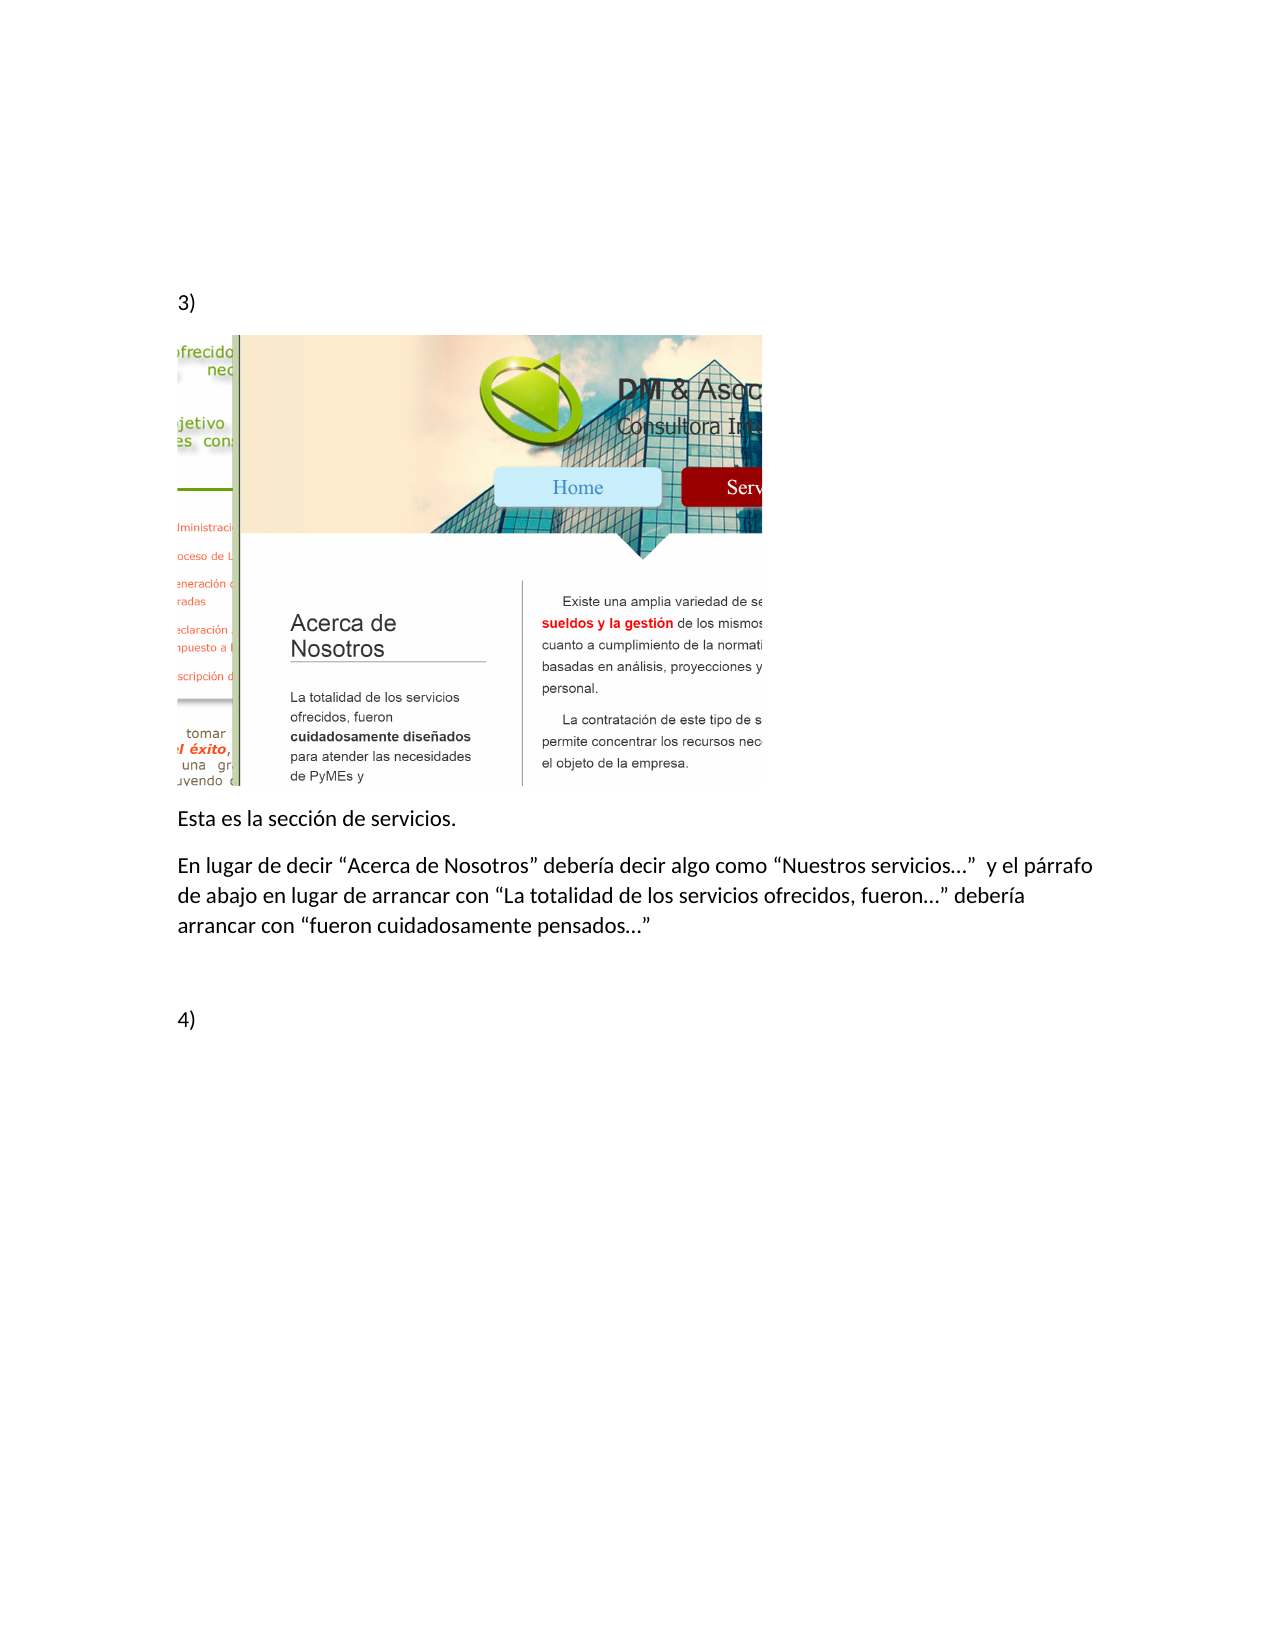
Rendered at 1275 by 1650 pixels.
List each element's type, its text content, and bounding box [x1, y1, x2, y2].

text 3) [177, 288, 1098, 316]
text 4) [177, 1005, 1098, 1033]
text En lugar de decir “Acerca de Nosotros” debería decir algo como “Nuestros servicios…” y el párrafo de abajo en lugar de arrancar con “La totalidad de los servicios ofrecidos, fueron…” debería arrancar con “fueron cuidadosamente pensados…” [177, 851, 1098, 940]
picture [177, 335, 763, 786]
text Esta es la sección de servicios. [177, 804, 1098, 832]
